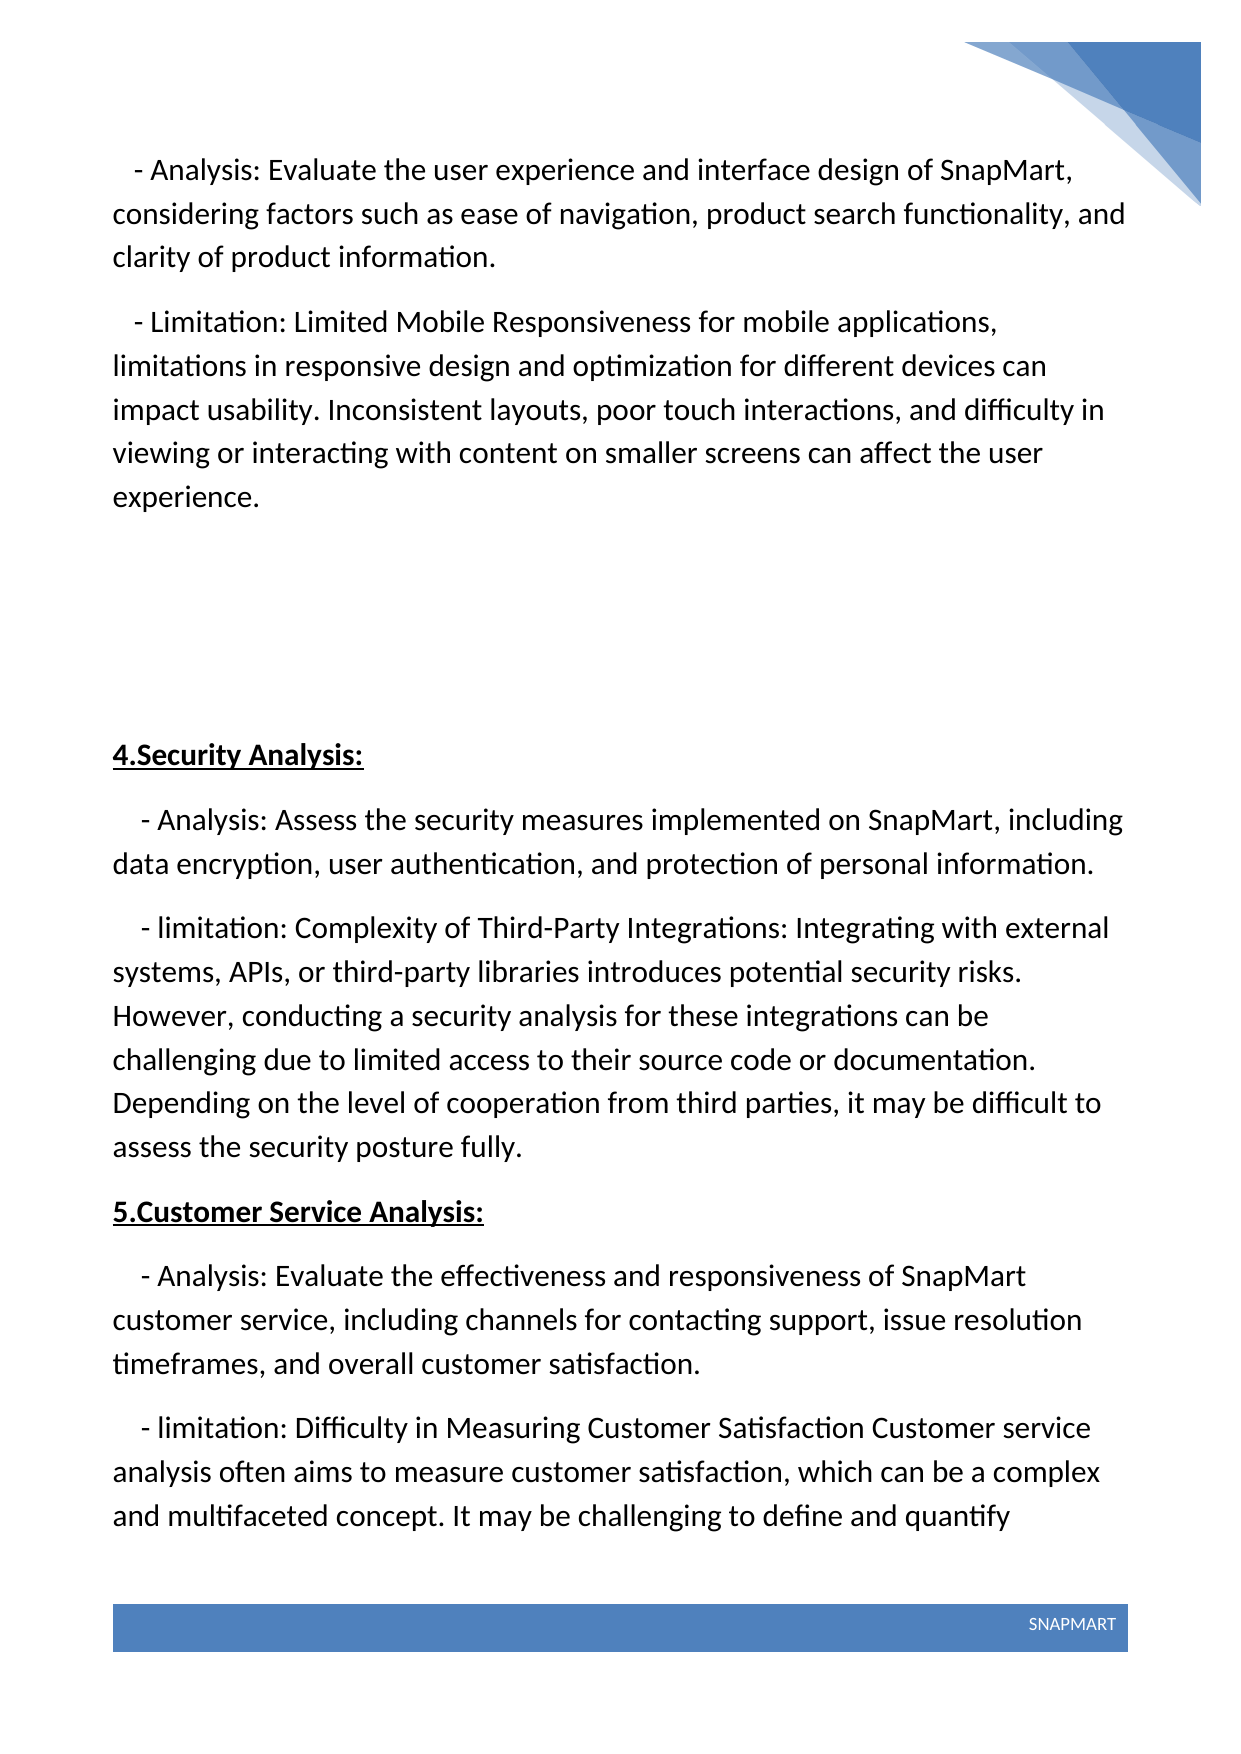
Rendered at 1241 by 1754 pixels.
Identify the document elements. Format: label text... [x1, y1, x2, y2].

text 5.Customer Service Analysis: [112, 1192, 1128, 1230]
text - Analysis: Evaluate the user experience and interface design of SnapMart, considering factors such as ease of navigation, product search functionality, and clarity of product information. [112, 150, 1128, 276]
text - Analysis: Evaluate the effectiveness and responsiveness of SnapMart customer service, including channels for contacting support, issue resolution timeframes, and overall customer satisfaction. [112, 1256, 1128, 1382]
text - Limitation: Limited Mobile Responsiveness for mobile applications, limitations in responsive design and optimization for different devices can impact usability. Inconsistent layouts, poor touch interactions, and difficulty in viewing or interacting with content on smaller screens can affect the user experience. [112, 302, 1128, 515]
picture [963, 42, 1201, 206]
text - Analysis: Assess the security measures implemented on SnapMart, including data encryption, user authentication, and protection of personal information. [112, 800, 1128, 882]
text 4.Security Analysis: [112, 735, 1128, 773]
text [112, 1408, 1128, 1534]
text - limitation: Complexity of Third-Party Integrations: Integrating with external systems, APIs, or third-party libraries introduces potential security risks. However, conducting a security analysis for these integrations can be challenging due to limited access to their source code or documentation. Depending on the level of cooperation from third parties, it may be difficult to assess the security posture fully. [112, 908, 1128, 1165]
